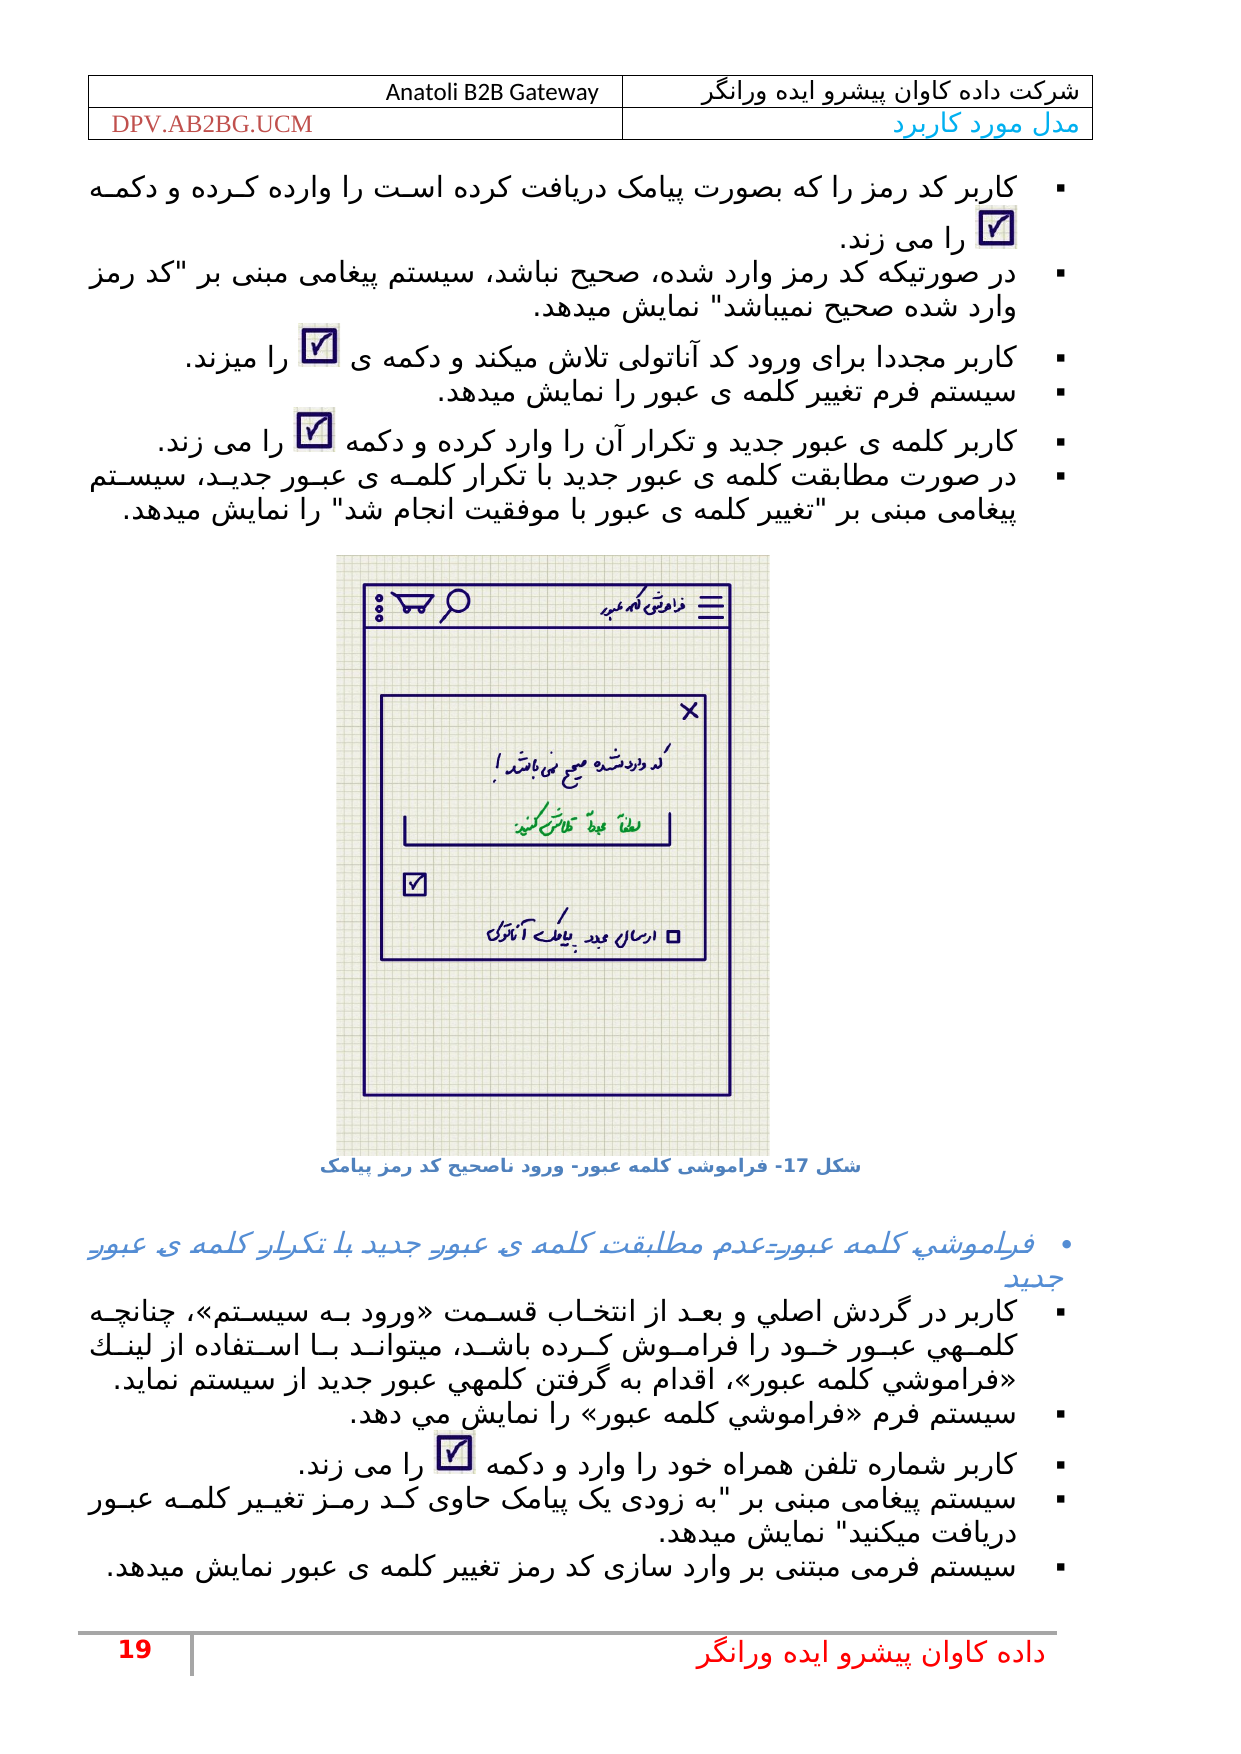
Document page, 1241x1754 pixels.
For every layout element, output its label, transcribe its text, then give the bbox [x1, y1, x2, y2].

text شکل 19- فراموشی کلمه عبور- ورود ناصحیح کد رمز پیامک [89, 1155, 1092, 1177]
picture [433, 1430, 476, 1474]
picture [336, 555, 770, 1156]
list كاربر شماره تلفن همراه خود را وارد و دکمه را می زند. [89, 1430, 1055, 1481]
list سيستم پیغامی مبنی بر "به زودی یک پیامک حاوی کد رمز تغییر کلمه عبور دریافت میکنید" نمایش میدهد. [89, 1481, 1055, 1549]
picture [298, 323, 341, 367]
list کاربر کد رمز را که بصورت پیامک دریافت کرده است را وارده کرده و دکمه را می زند. [89, 171, 1055, 255]
list کاربر کلمه ی عبور جدید و تکرار آن را وارد کرده و دکمه را می زند. [89, 408, 1055, 458]
picture [293, 407, 336, 452]
list در صورتیکه کد رمز وارد شده، صحیح نباشد، سیستم پیغامی مبنی بر "کد رمز وارد شده صحیح نمیباشد" نمایش میدهد. [89, 255, 1055, 323]
list در صورت مطابقت کلمه ی عبور جدید با تکرار کلمه ی عبور جدید، سیستم پیغامی مبنی بر "تغییر کلمه ی عبور با موفقیت انجام شد" را نمایش میدهد. [89, 458, 1055, 526]
list كاربر در گردش اصلي و بعد از انتخاب قسمت «ورود به سيستم»، چنانچه كلمهي عبور خود را فراموش كرده باشد، ميتواند با استفاده از لينك «فراموشي كلمه عبور»، اقدام به گرفتن كلمهي عبور جديد از سيستم نمايد. [89, 1294, 1055, 1396]
list سيستم فرم «فراموشي كلمه عبور» را نمايش مي دهد. [89, 1396, 1055, 1430]
list سیستم فرم تغییر کلمه ی عبور را نمایش میدهد. [89, 374, 1055, 408]
list کاربر مجددا برای ورود کد آناتولی تلاش میکند و دکمه ی را ميزند. [89, 323, 1055, 374]
list سیستم فرمی مبتنی بر وارد سازی کد رمز تغییر کلمه ی عبور نمایش میدهد. [89, 1549, 1055, 1583]
picture [975, 205, 1018, 249]
subtitle فراموشي كلمه عبور-عدم مطابقت کلمه ی عبور جدید با تکرار کلمه ی عبور جدید [89, 1227, 1063, 1294]
